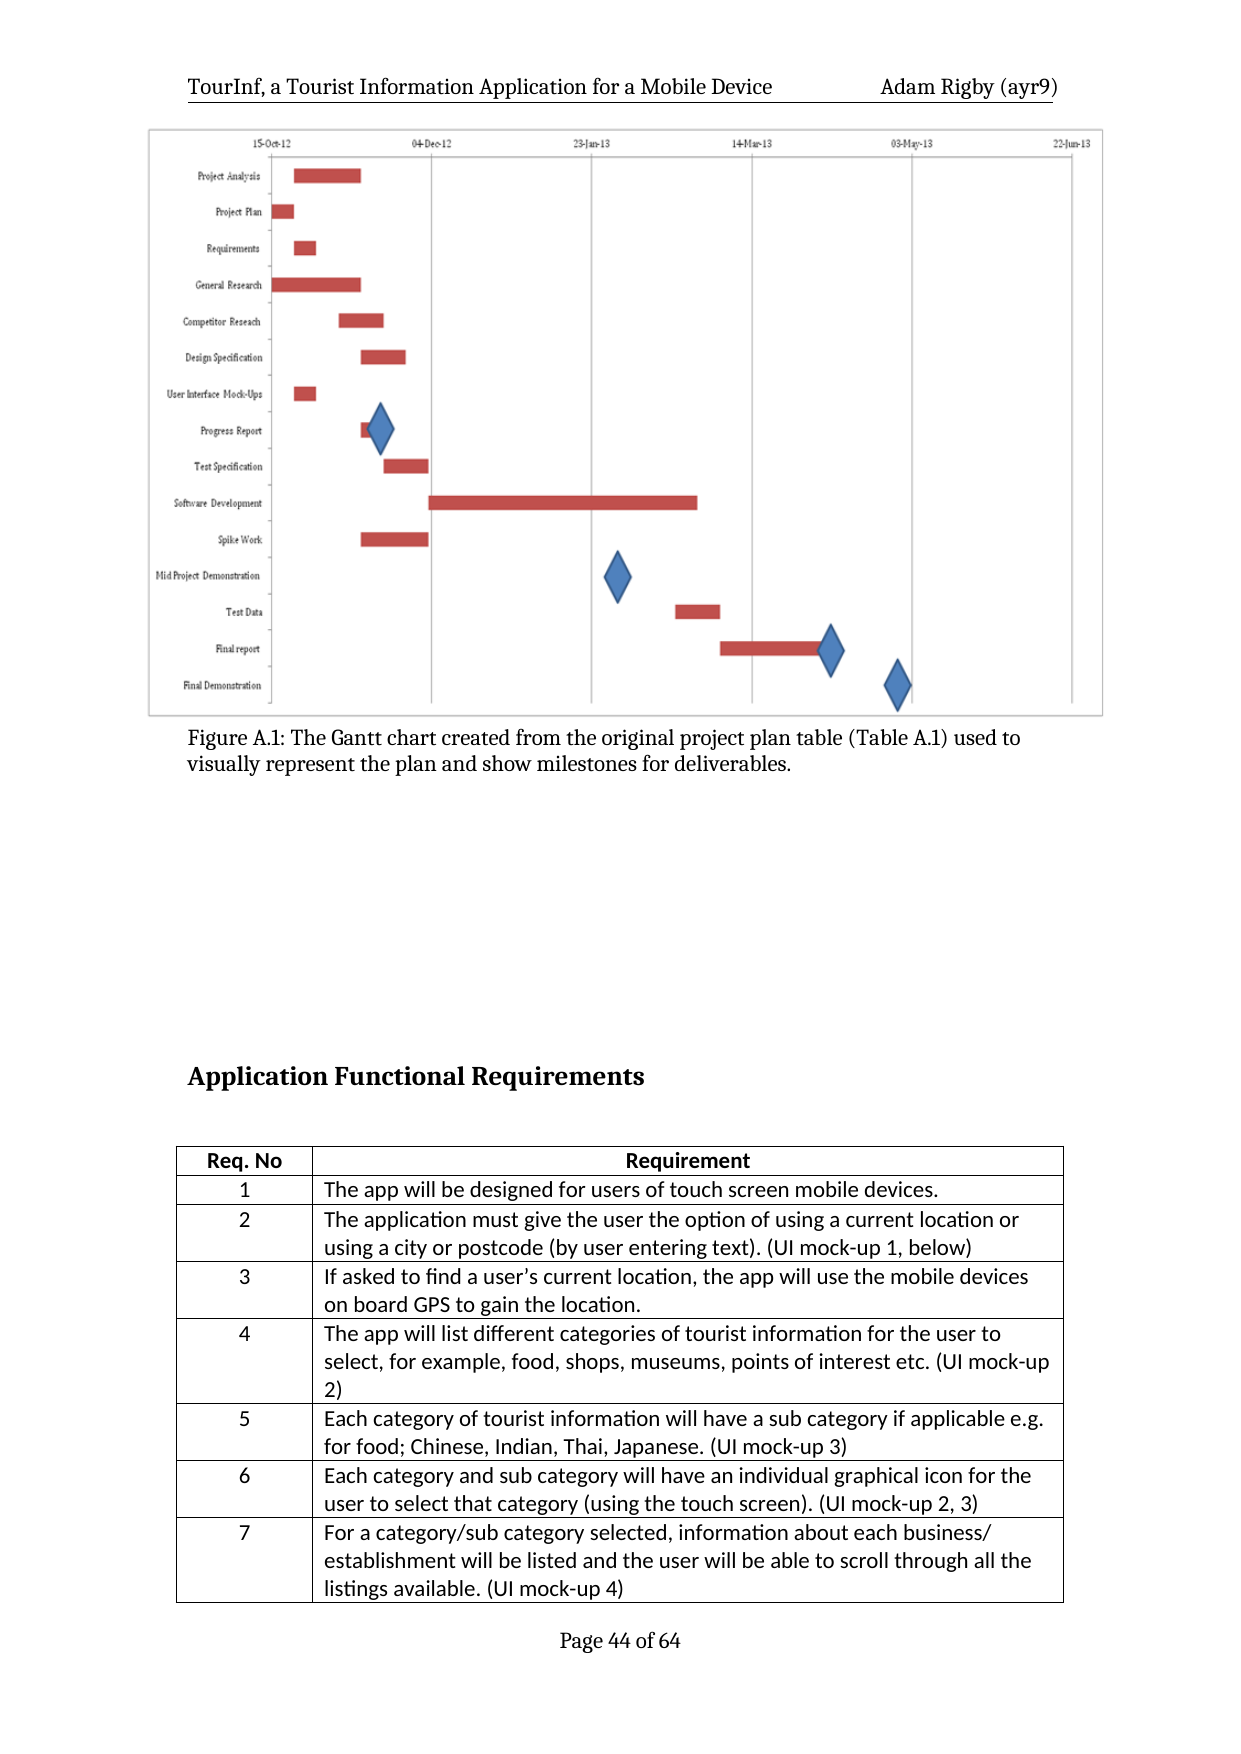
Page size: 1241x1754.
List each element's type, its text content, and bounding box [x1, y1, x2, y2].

text Figure A.1: The Gantt chart created from the original project plan table (Table A.1) used to visually represent the plan and show milestones for deliverables. [187, 724, 1053, 777]
table_cell Each category of tourist information will have a sub category if applicable e.g. for food; Chinese, Indian, Thai, Japanese. (UI mock-up 3) [313, 1404, 1063, 1460]
table_cell 3 [177, 1262, 312, 1318]
table_cell 7 [177, 1518, 312, 1602]
table_cell The application must give the user the option of using a current location or using a city or postcode (by user entering text). (UI mock-up 1, below) [313, 1205, 1063, 1261]
table_cell The app will be designed for users of touch screen mobile devices. [313, 1176, 1063, 1204]
table_cell 4 [177, 1319, 312, 1403]
table_cell If asked to find a user’s current location, the app will use the mobile devices on board GPS to gain the location. [313, 1262, 1063, 1318]
table_header Req. No [177, 1147, 312, 1174]
subtitle Application Functional Requirements [187, 1061, 1053, 1092]
table_cell 6 [177, 1461, 312, 1517]
table_cell 5 [177, 1404, 312, 1460]
table_header Requirement [313, 1147, 1063, 1174]
picture [138, 119, 1112, 724]
table_cell 2 [177, 1205, 312, 1261]
table_cell 1 [177, 1176, 312, 1204]
table_cell For a category/sub category selected, information about each business/ establishment will be listed and the user will be able to scroll through all the listings available. (UI mock-up 4) [313, 1518, 1063, 1602]
table_cell Each category and sub category will have an individual graphical icon for the user to select that category (using the touch screen). (UI mock-up 2, 3) [313, 1461, 1063, 1517]
table_cell The app will list different categories of tourist information for the user to select, for example, food, shops, museums, points of interest etc. (UI mock-up 2) [313, 1319, 1063, 1403]
